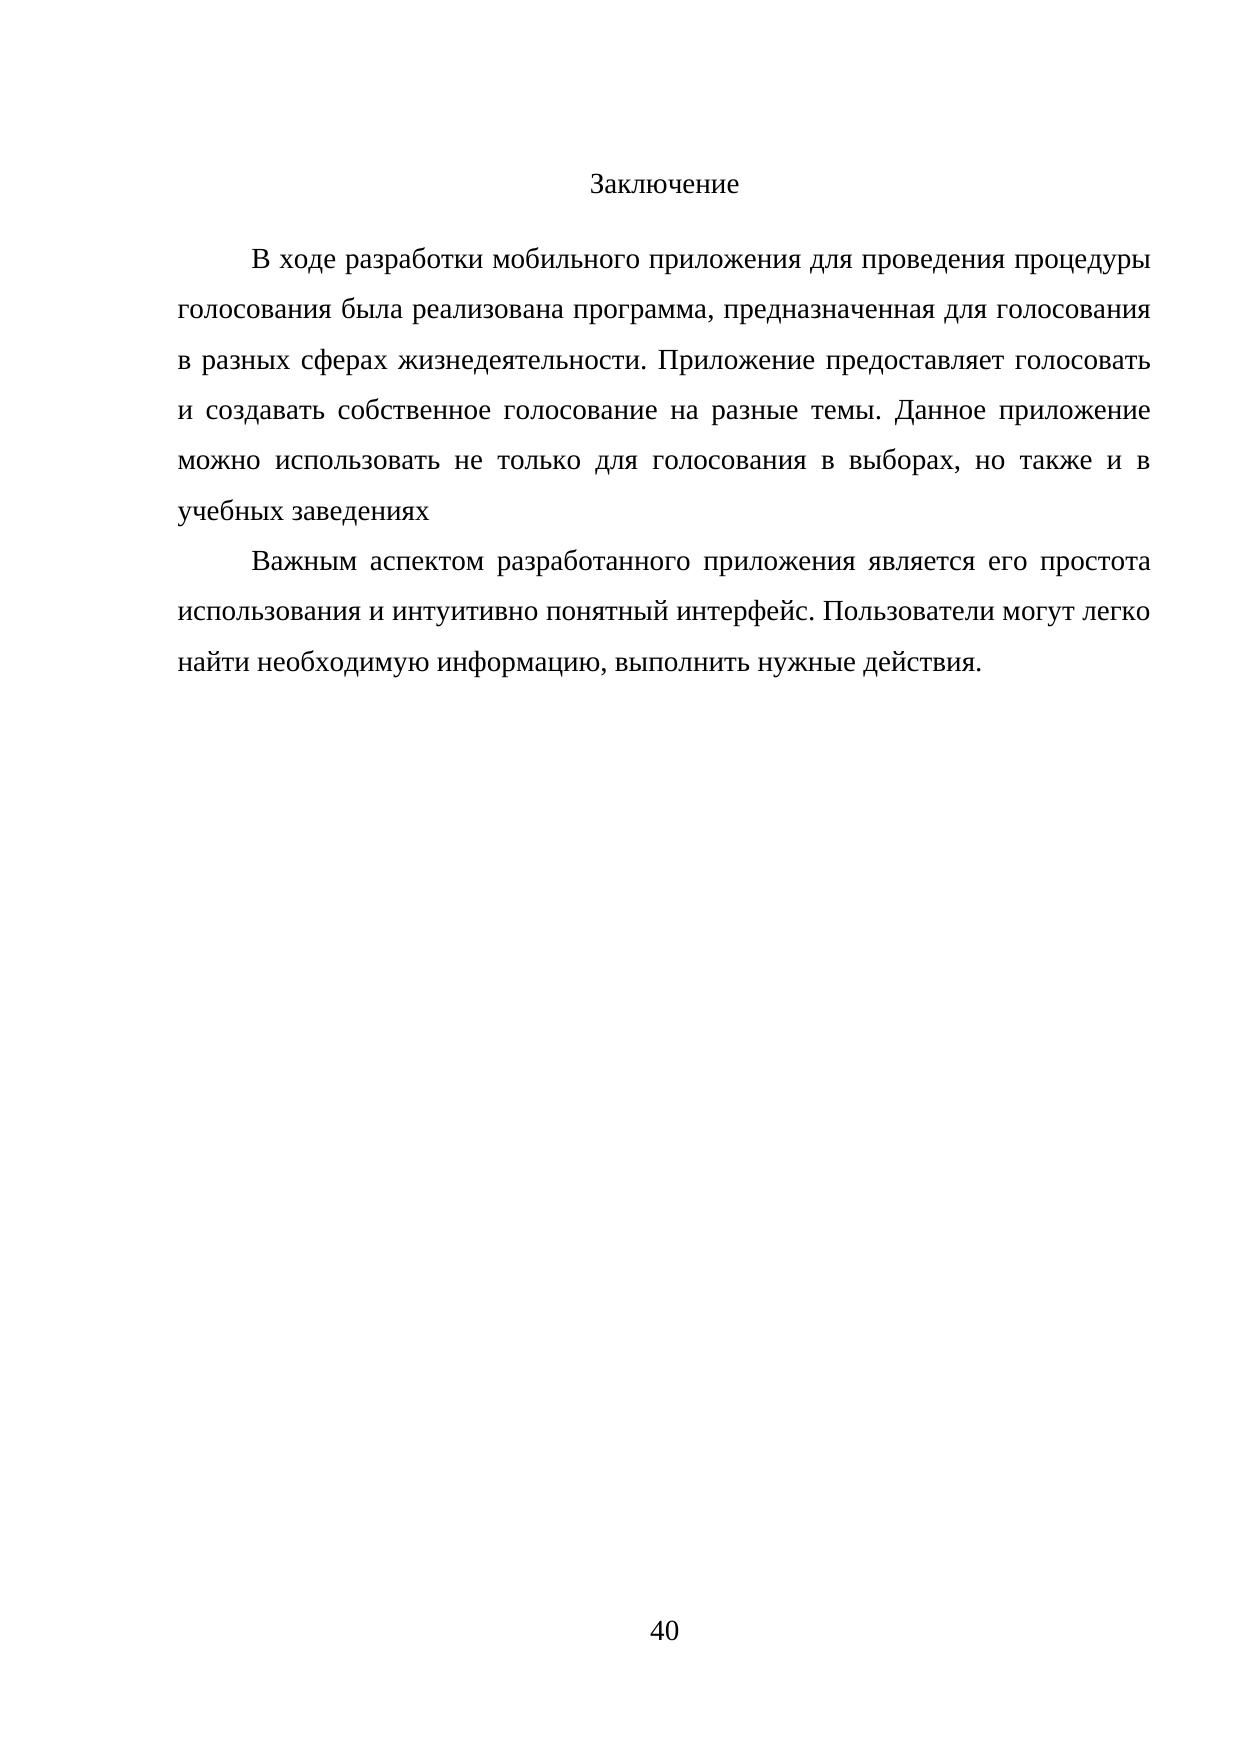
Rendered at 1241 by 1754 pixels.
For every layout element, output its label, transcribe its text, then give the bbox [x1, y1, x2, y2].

text В ходе разработки мобильного приложения для проведения процедуры голосования была реализована программа, предназначенная для голосования в разных сферах жизнедеятельности. Приложение предоставляет голосовать и создавать собственное голосование на разные темы. Данное приложение можно использовать не только для голосования в выборах, но также и в учебных заведениях [177, 241, 1152, 526]
text Важным аспектом разработанного приложения является его простота использования и интуитивно понятный интерфейс. Пользователи могут легко найти необходимую информацию, выполнить нужные действия. [177, 543, 1152, 677]
subtitle Заключение [177, 166, 1152, 199]
